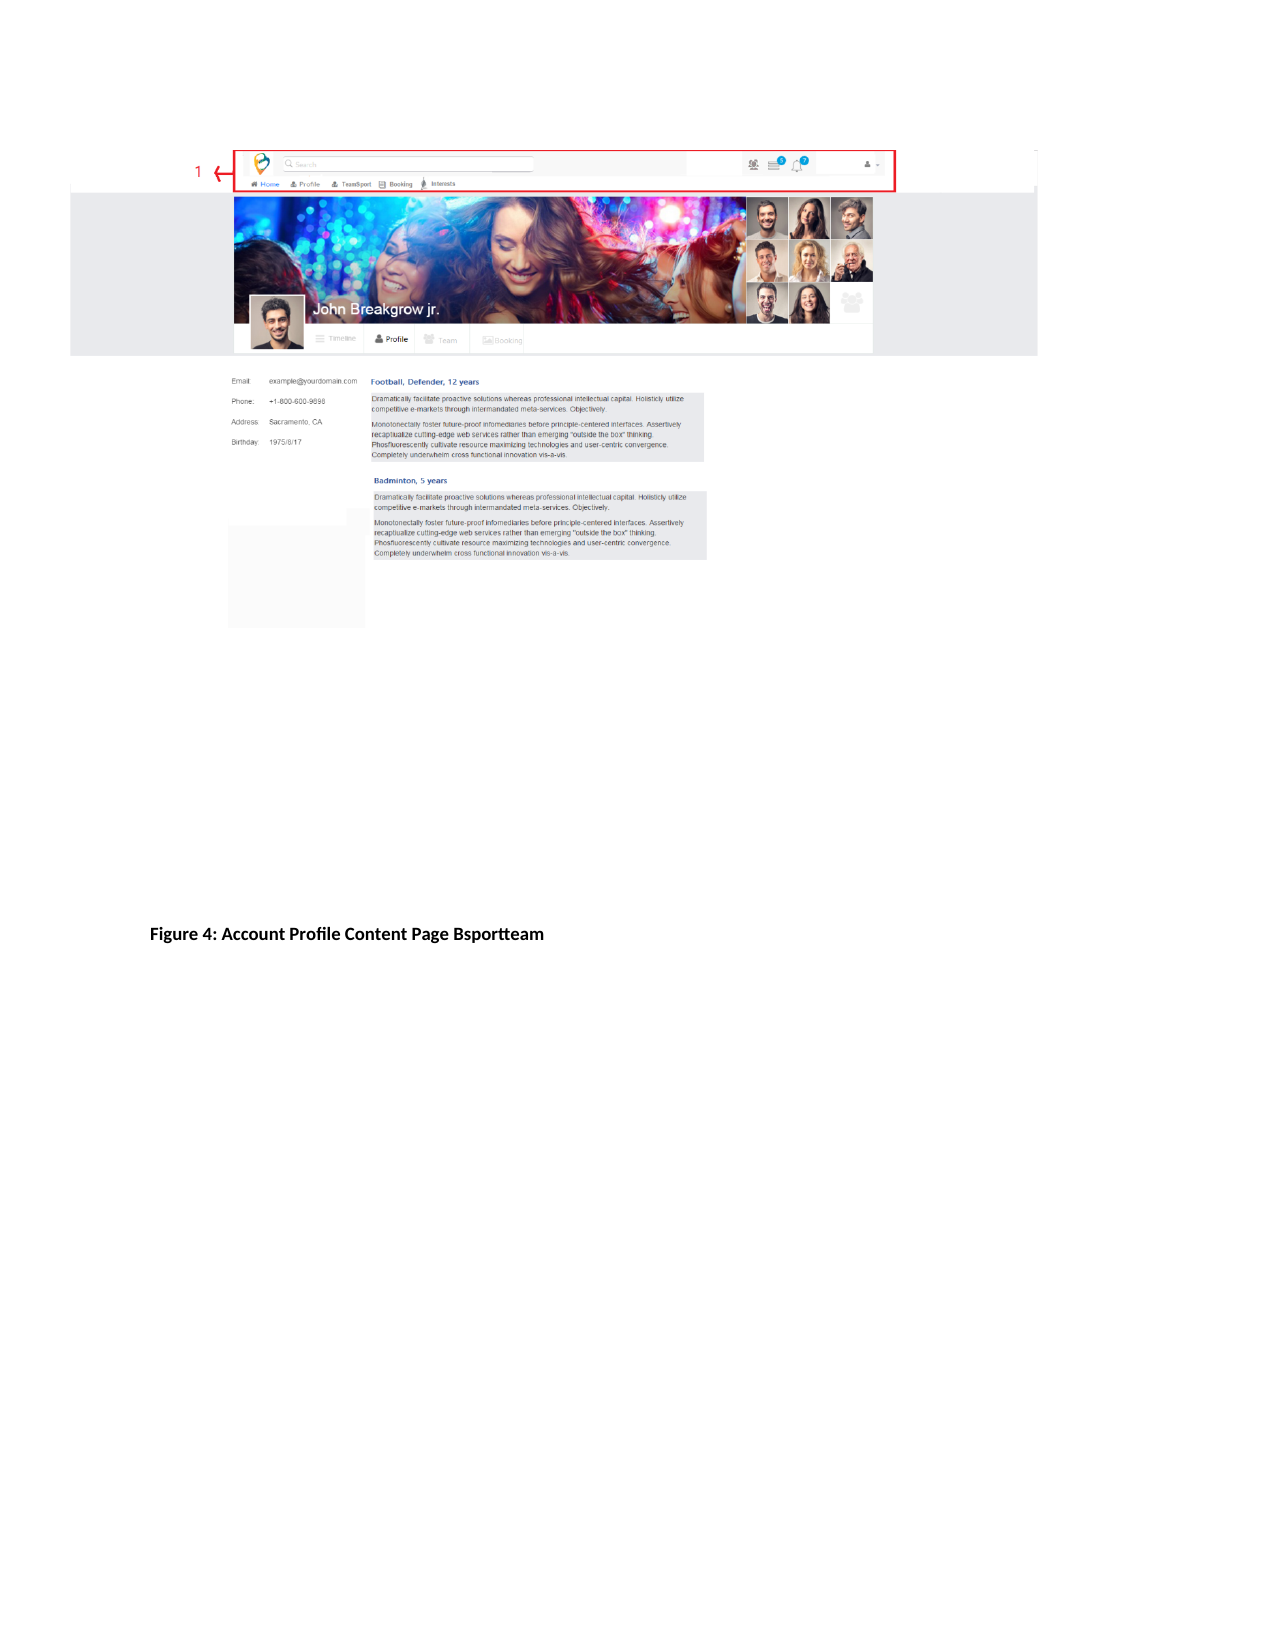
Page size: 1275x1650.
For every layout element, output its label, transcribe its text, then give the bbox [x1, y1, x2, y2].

picture [70, 150, 1046, 874]
